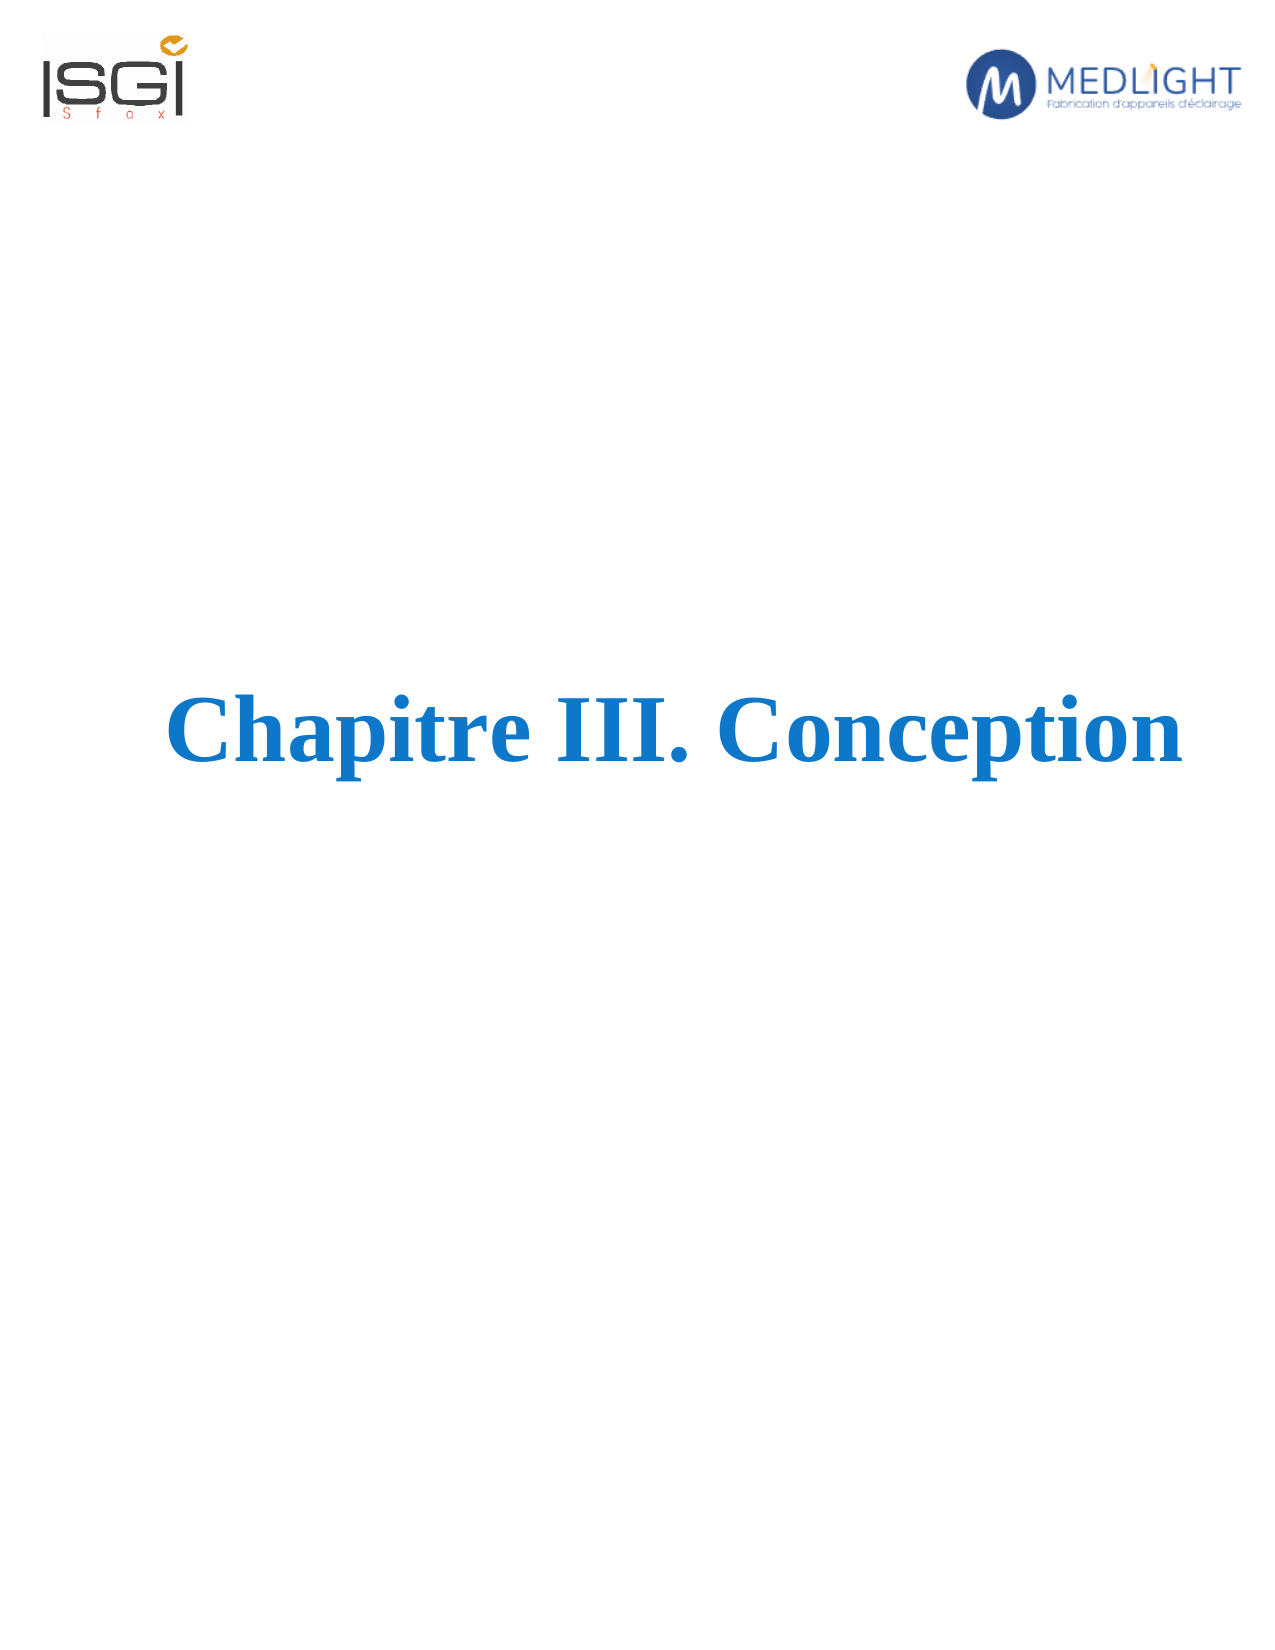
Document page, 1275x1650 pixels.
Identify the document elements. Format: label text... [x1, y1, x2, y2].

picture [959, 31, 1250, 126]
picture [42, 31, 189, 127]
subtitle Conception [150, 672, 1198, 783]
